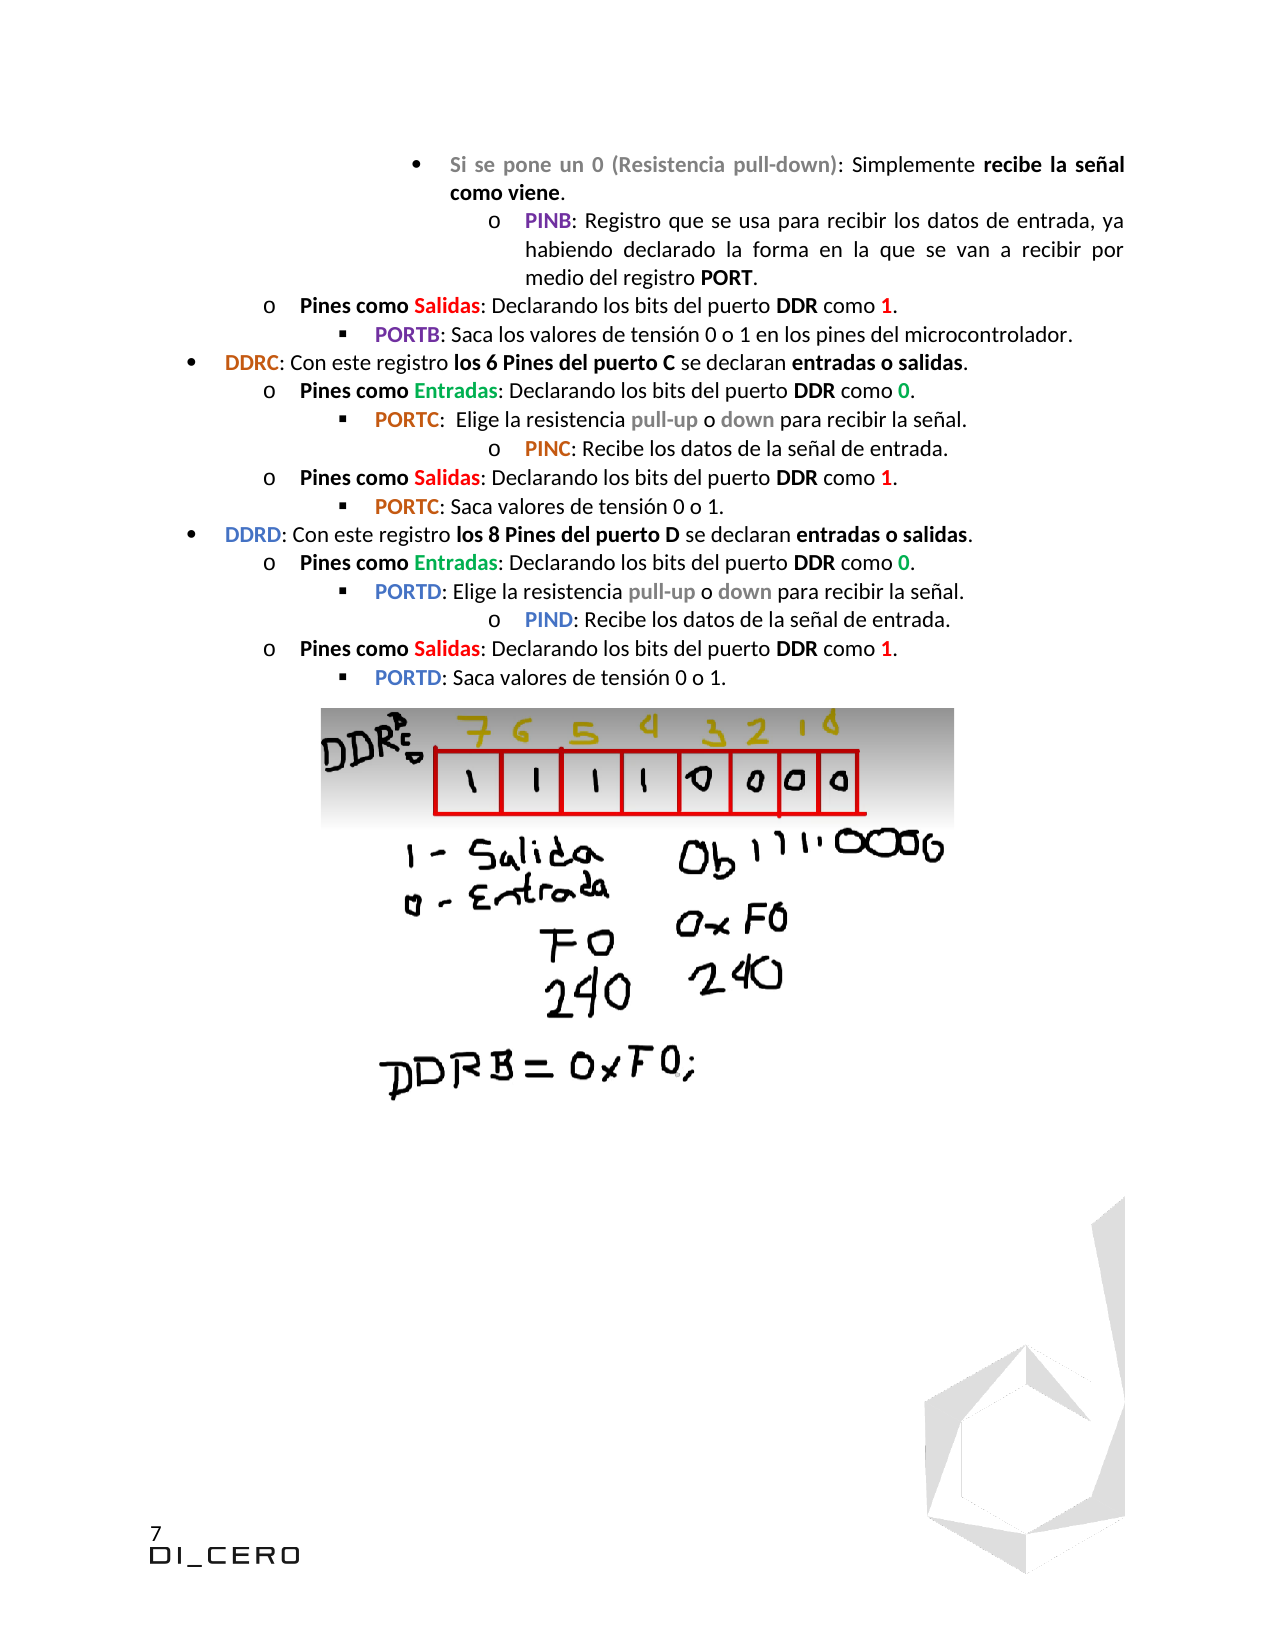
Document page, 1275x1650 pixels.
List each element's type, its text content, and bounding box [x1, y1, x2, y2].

list PORTD: Elige la resistencia pull-up o down para recibir la señal. [337, 577, 1125, 605]
list Pines como Entradas: Declarando los bits del puerto DDR como 0. [262, 548, 1125, 577]
list Pines como Salidas: Declarando los bits del puerto DDR como 1. [262, 291, 1125, 320]
list Pines como Entradas: Declarando los bits del puerto DDR como 0. [262, 376, 1125, 406]
list DDRD: Con este registro los 8 Pines del puerto D se declaran entradas o salidas. [187, 520, 1125, 548]
picture [924, 1196, 1125, 1574]
list PORTB: Saca los valores de tensión 0 o 1 en los pines del microcontrolador. [337, 320, 1125, 348]
list PORTD: Saca valores de tensión 0 o 1. [337, 663, 1125, 692]
list Si se pone un 0 (Resistencia pull-down): Simplemente recibe la señal como viene. [412, 150, 1125, 206]
picture [150, 1547, 299, 1567]
list PORTC: Saca valores de tensión 0 o 1. [337, 492, 1125, 520]
list Pines como Salidas: Declarando los bits del puerto DDR como 1. [262, 463, 1125, 492]
list PORTC: Elige la resistencia pull-up o down para recibir la señal. [337, 406, 1125, 434]
list Pines como Salidas: Declarando los bits del puerto DDR como 1. [262, 634, 1125, 663]
list DDRC: Con este registro los 6 Pines del puerto C se declaran entradas o salidas. [187, 348, 1125, 376]
list PINB: Registro que se usa para recibir los datos de entrada, ya habiendo declarado la forma en la que se van a recibir por medio del registro PORT. [487, 206, 1125, 291]
list PINC: Recibe los datos de la señal de entrada. [487, 434, 1125, 463]
list PIND: Recibe los datos de la señal de entrada. [487, 605, 1125, 634]
picture [320, 708, 955, 1107]
